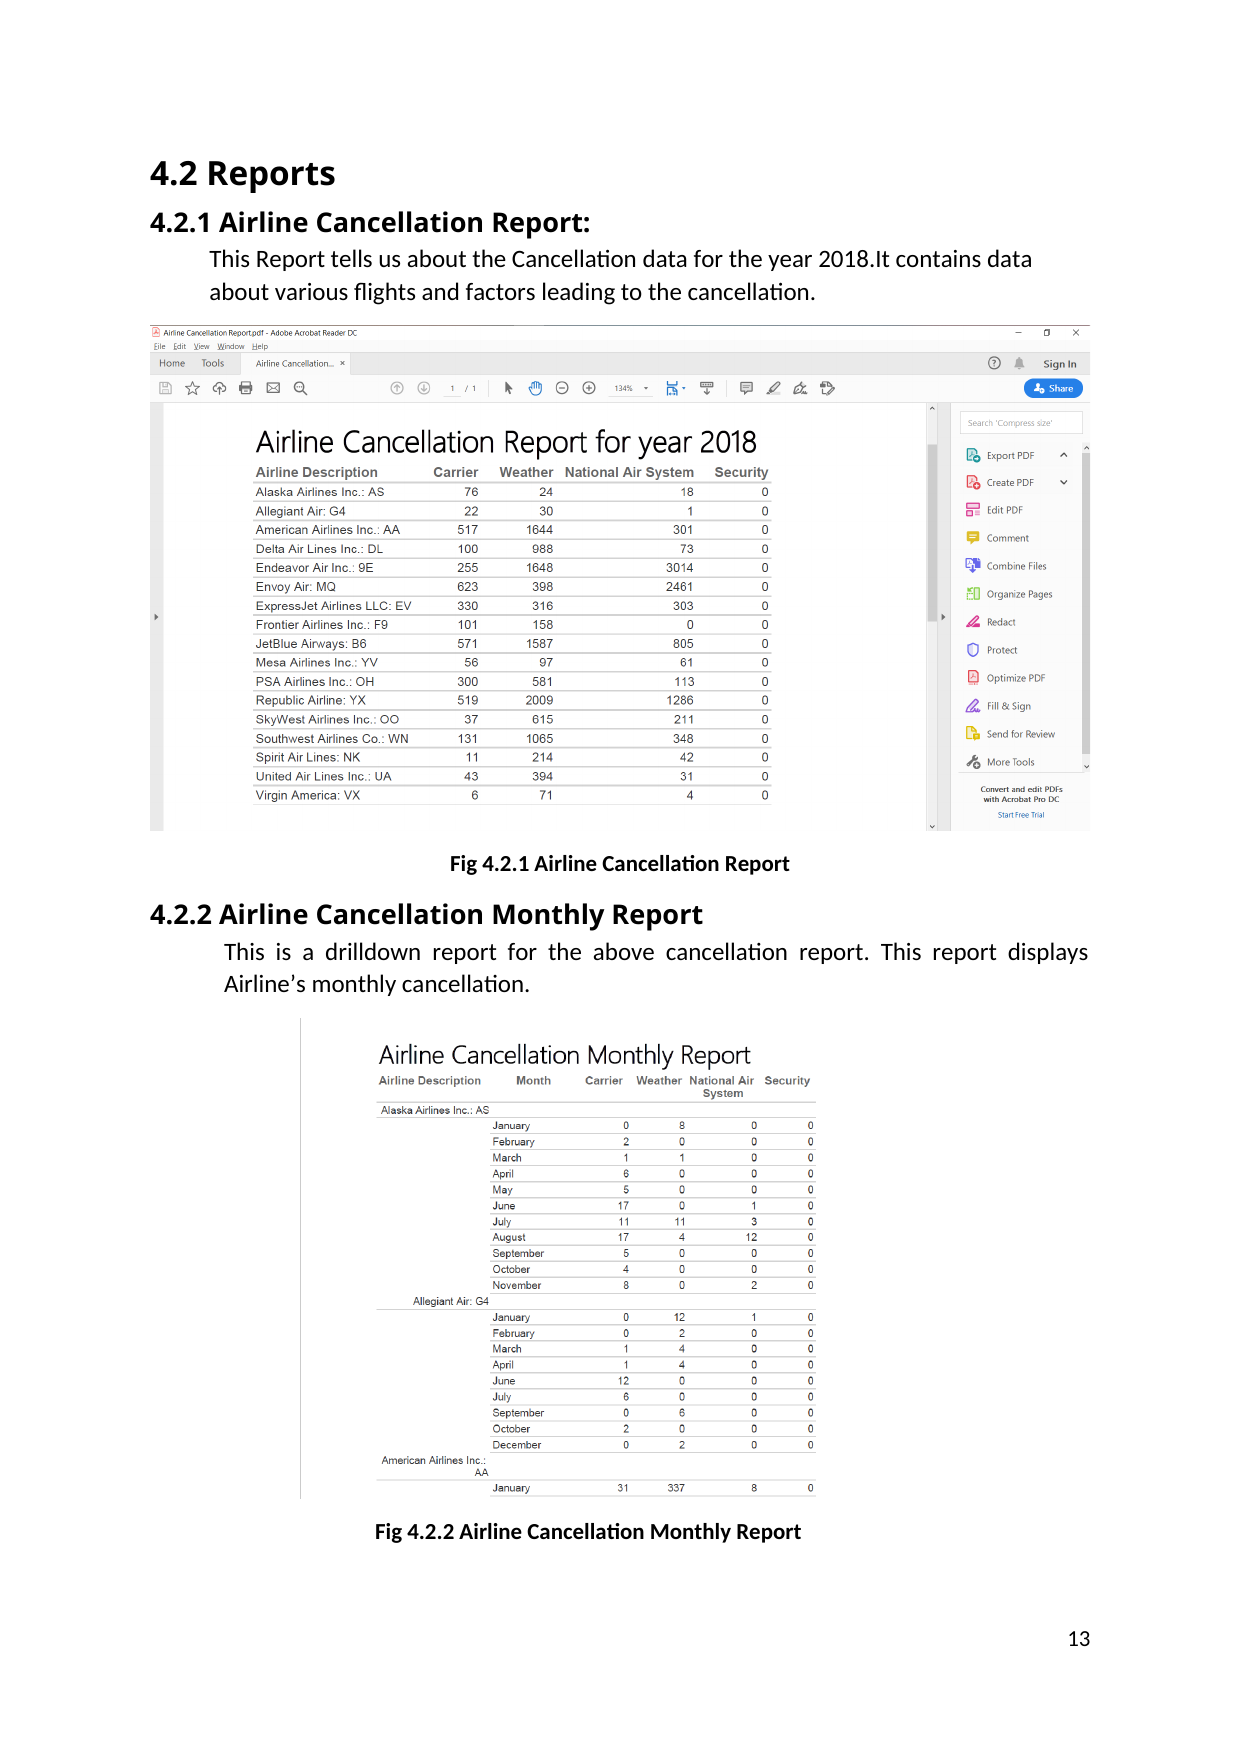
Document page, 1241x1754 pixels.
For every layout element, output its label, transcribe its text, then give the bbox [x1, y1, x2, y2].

text Fig 4.2.1 Airline Cancellation Report [150, 849, 1090, 877]
picture [150, 325, 1091, 831]
text This Report tells us about the Cancellation data for the year 2018.It contains data about various flights and factors leading to the cancellation. [209, 243, 1090, 306]
subtitle 4.2.2 Airline Cancellation Monthly Report [150, 896, 1090, 933]
subtitle 4.2.1 Airline Cancellation Report: [150, 203, 1090, 240]
subtitle 4.2 Reports [150, 150, 1090, 195]
picture [300, 1018, 940, 1499]
text This is a drilldown report for the above cancellation report. This report displays Airline’s monthly cancellation. [224, 936, 1090, 999]
text Fig 4.2.2 Airline Cancellation Monthly Report [300, 1517, 1090, 1545]
